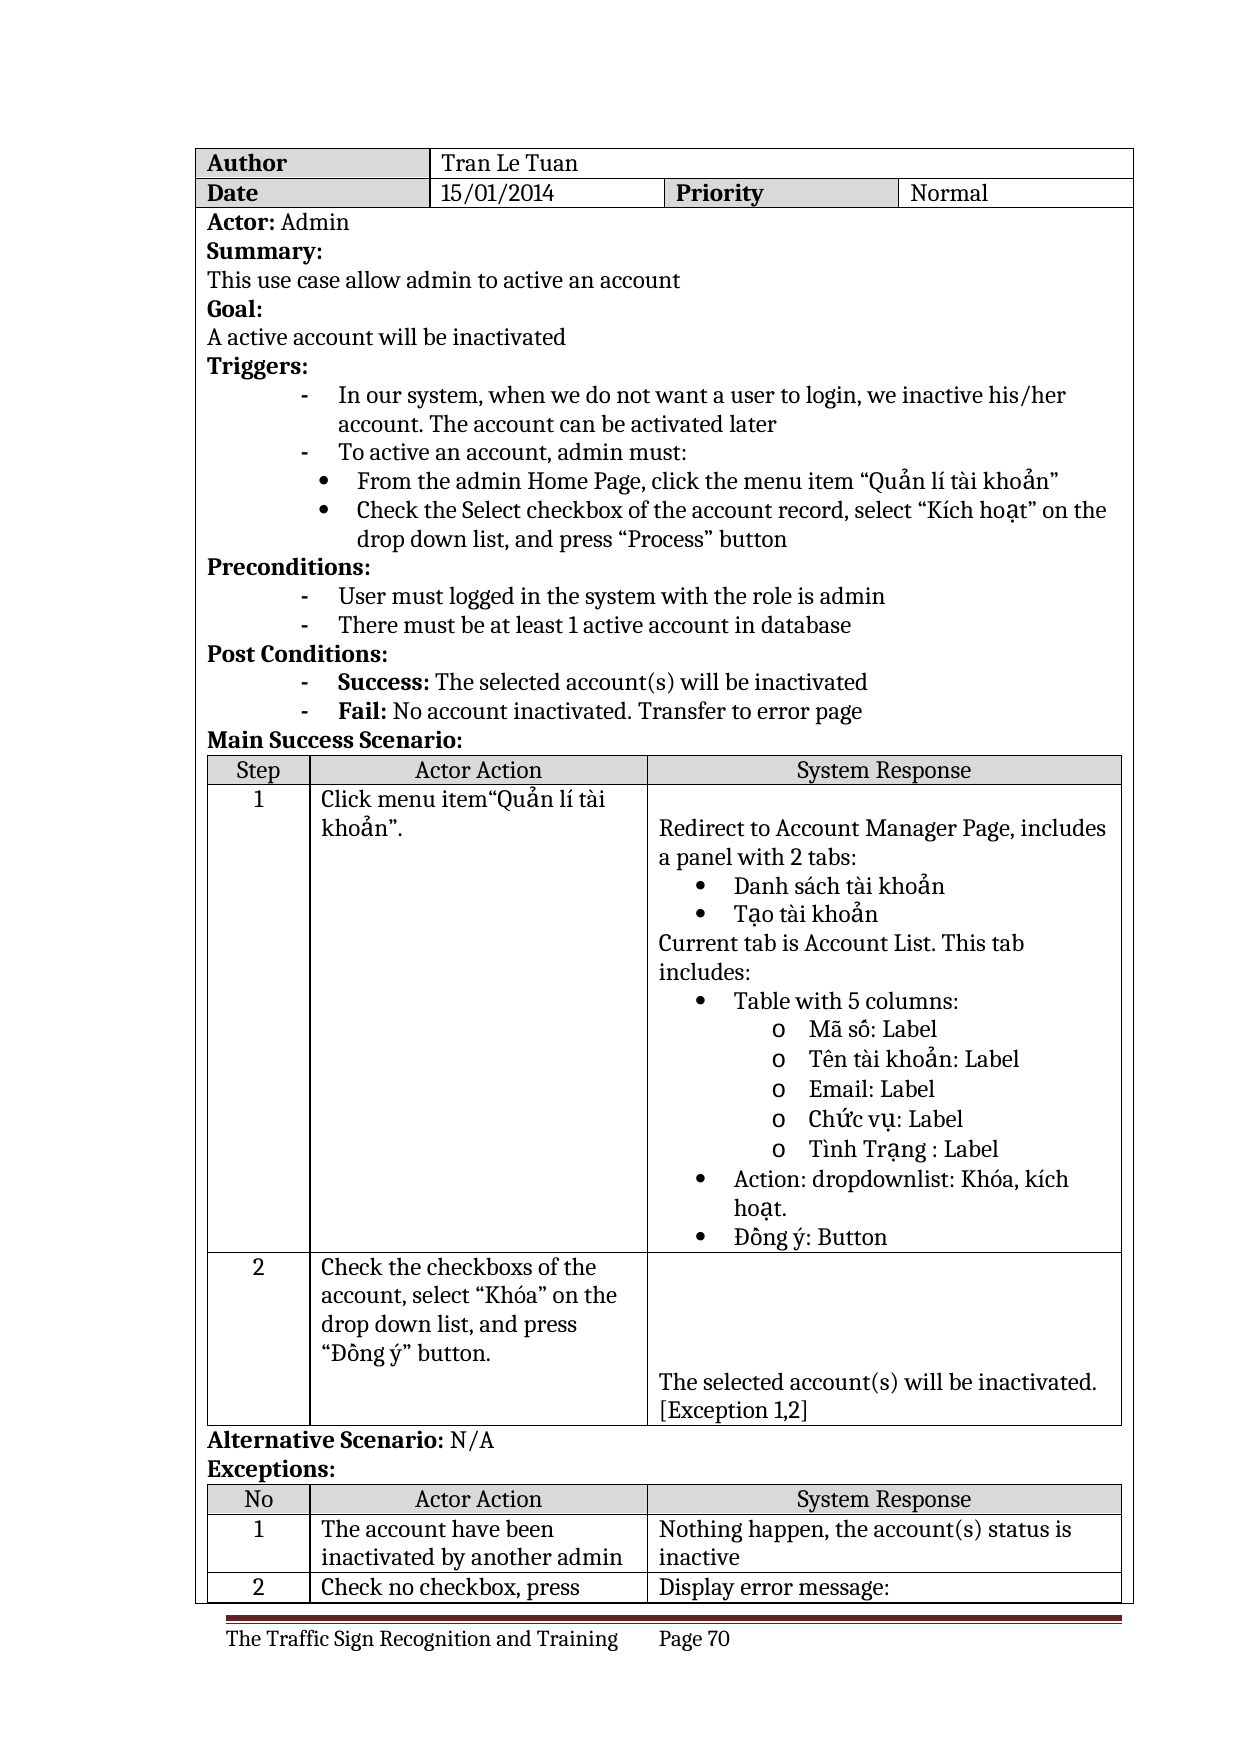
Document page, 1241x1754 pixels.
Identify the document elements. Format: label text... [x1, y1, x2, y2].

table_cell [196, 208, 1133, 1603]
table_cell Normal [899, 179, 1133, 207]
table_cell Tran Le Tuan [431, 149, 1133, 177]
table_cell Date [196, 179, 429, 207]
table_cell 15/01/2014 [431, 179, 664, 207]
table_cell Priority [665, 179, 898, 207]
table_cell Author [196, 149, 429, 177]
